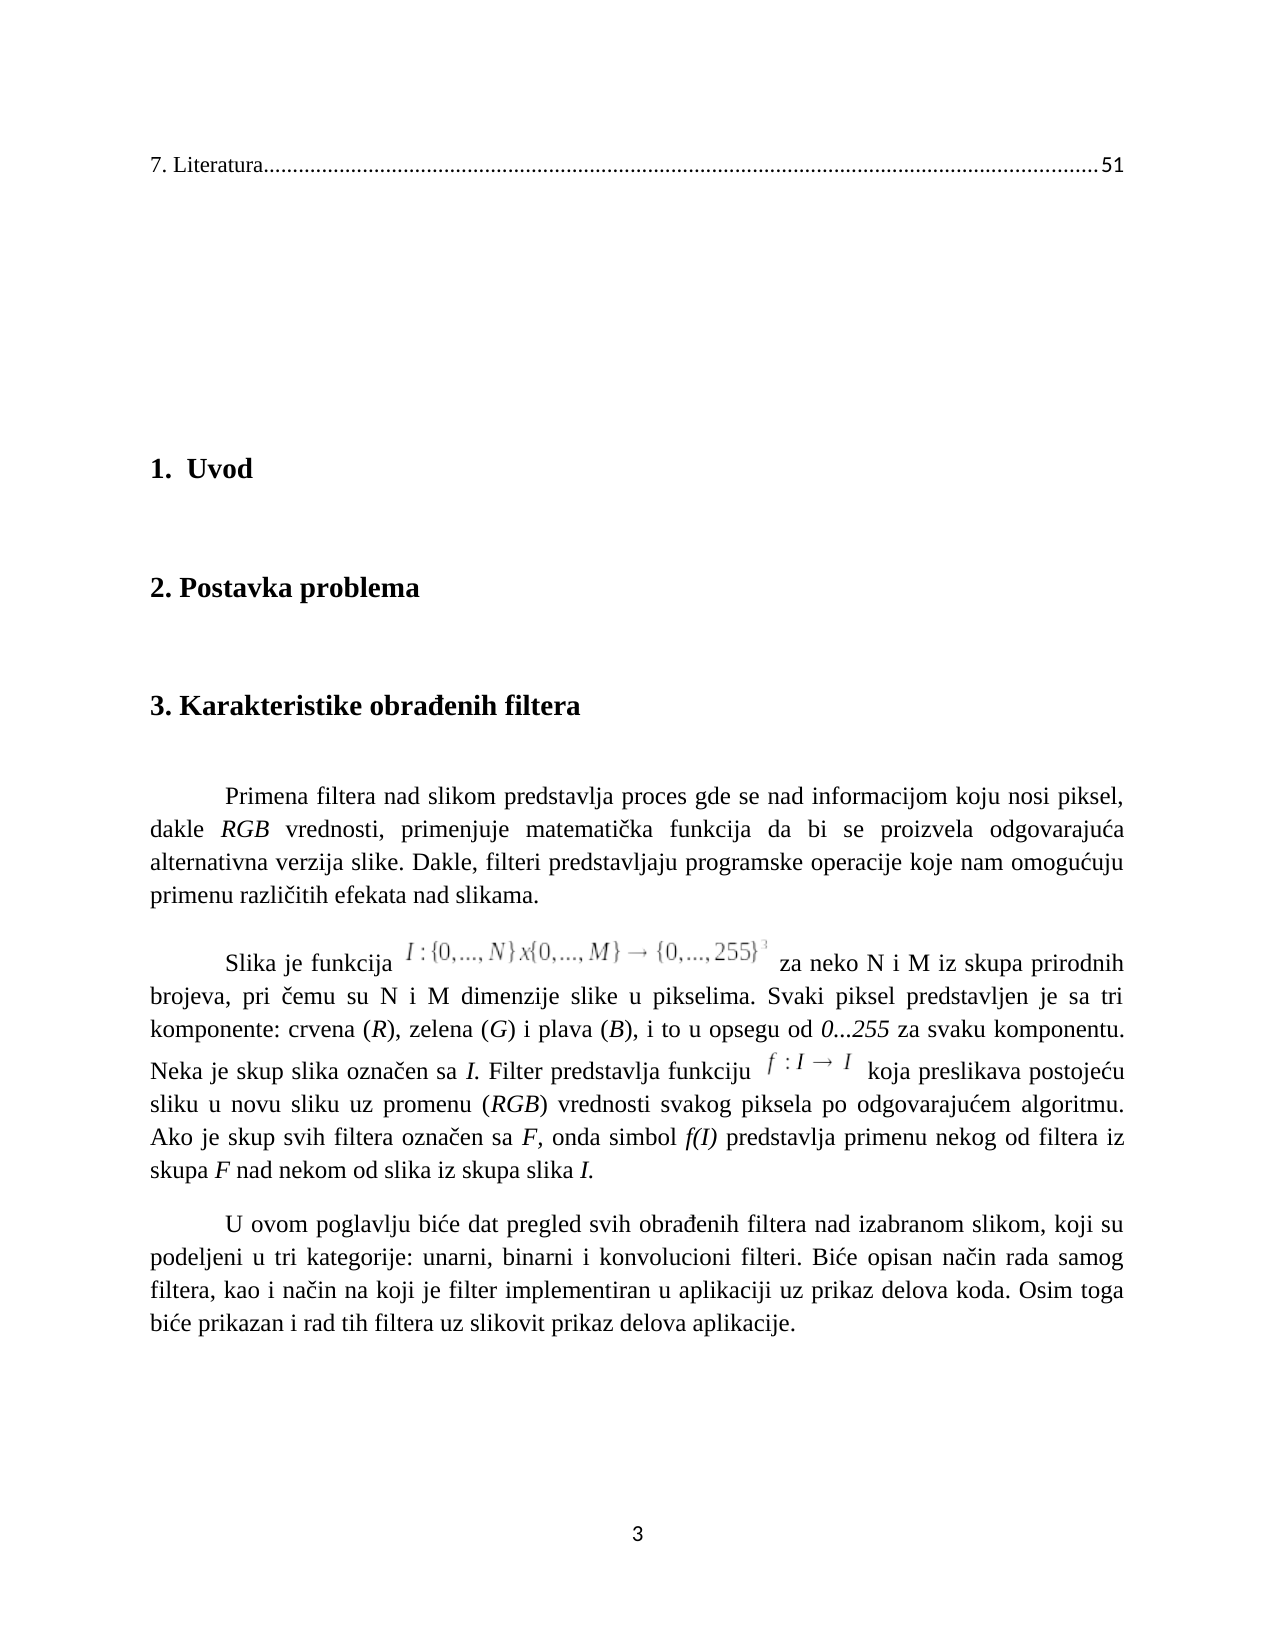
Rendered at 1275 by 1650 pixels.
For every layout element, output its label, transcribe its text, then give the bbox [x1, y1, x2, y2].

text U ovom poglavlju biće dat pregled svih obrađenih filtera nad izabranom slikom, koji su podeljeni u tri kategorije: unarni, binarni i konvolucioni filteri. Biće opisan način rada samog filtera, kao i način na koji je filter implementiran u aplikaciji uz prikaz delova koda. Osim toga biće prikazan i rad tih filtera uz slikovit prikaz delova aplikacije. [150, 1209, 1125, 1337]
subtitle Postavka problema [150, 570, 1125, 603]
subtitle Karakteristike obrađenih filtera [150, 688, 1125, 722]
subtitle Uvod [150, 451, 1125, 484]
text Slika je funkcija za neko N i M iz skupa prirodnih brojeva, pri čemu su N i M dimenzije slike u pikselima. Svaki piksel predstavljen je sa tri komponente: crvena (R), zelena (G) i plava (B), i to u opsegu od 0...255 za svaku komponentu. Neka je skup slika označen sa I. Filter predstavlja funkciju koja preslikava postojeću sliku u novu sliku uz promenu () vrednosti svakog piksela po odgovarajućem algoritmu. Ako je skup svih filtera označen sa F, onda simbol f(I) predstavlja primenu nekog od filtera iz skupa F nad nekom od slika iz skupa slika I. [150, 934, 1125, 1184]
text Primena filtera nad slikom predstavlja proces gde se nad informacijom koju nosi piksel, dakle RGB vrednosti, primenjuje matematička funkcija da bi se proizvela odgovarajuća alternativna verzija slike. Dakle, filteri predstavljaju programske operacije koje nam omogućuju primenu različitih efekata nad slikama. [150, 781, 1125, 909]
